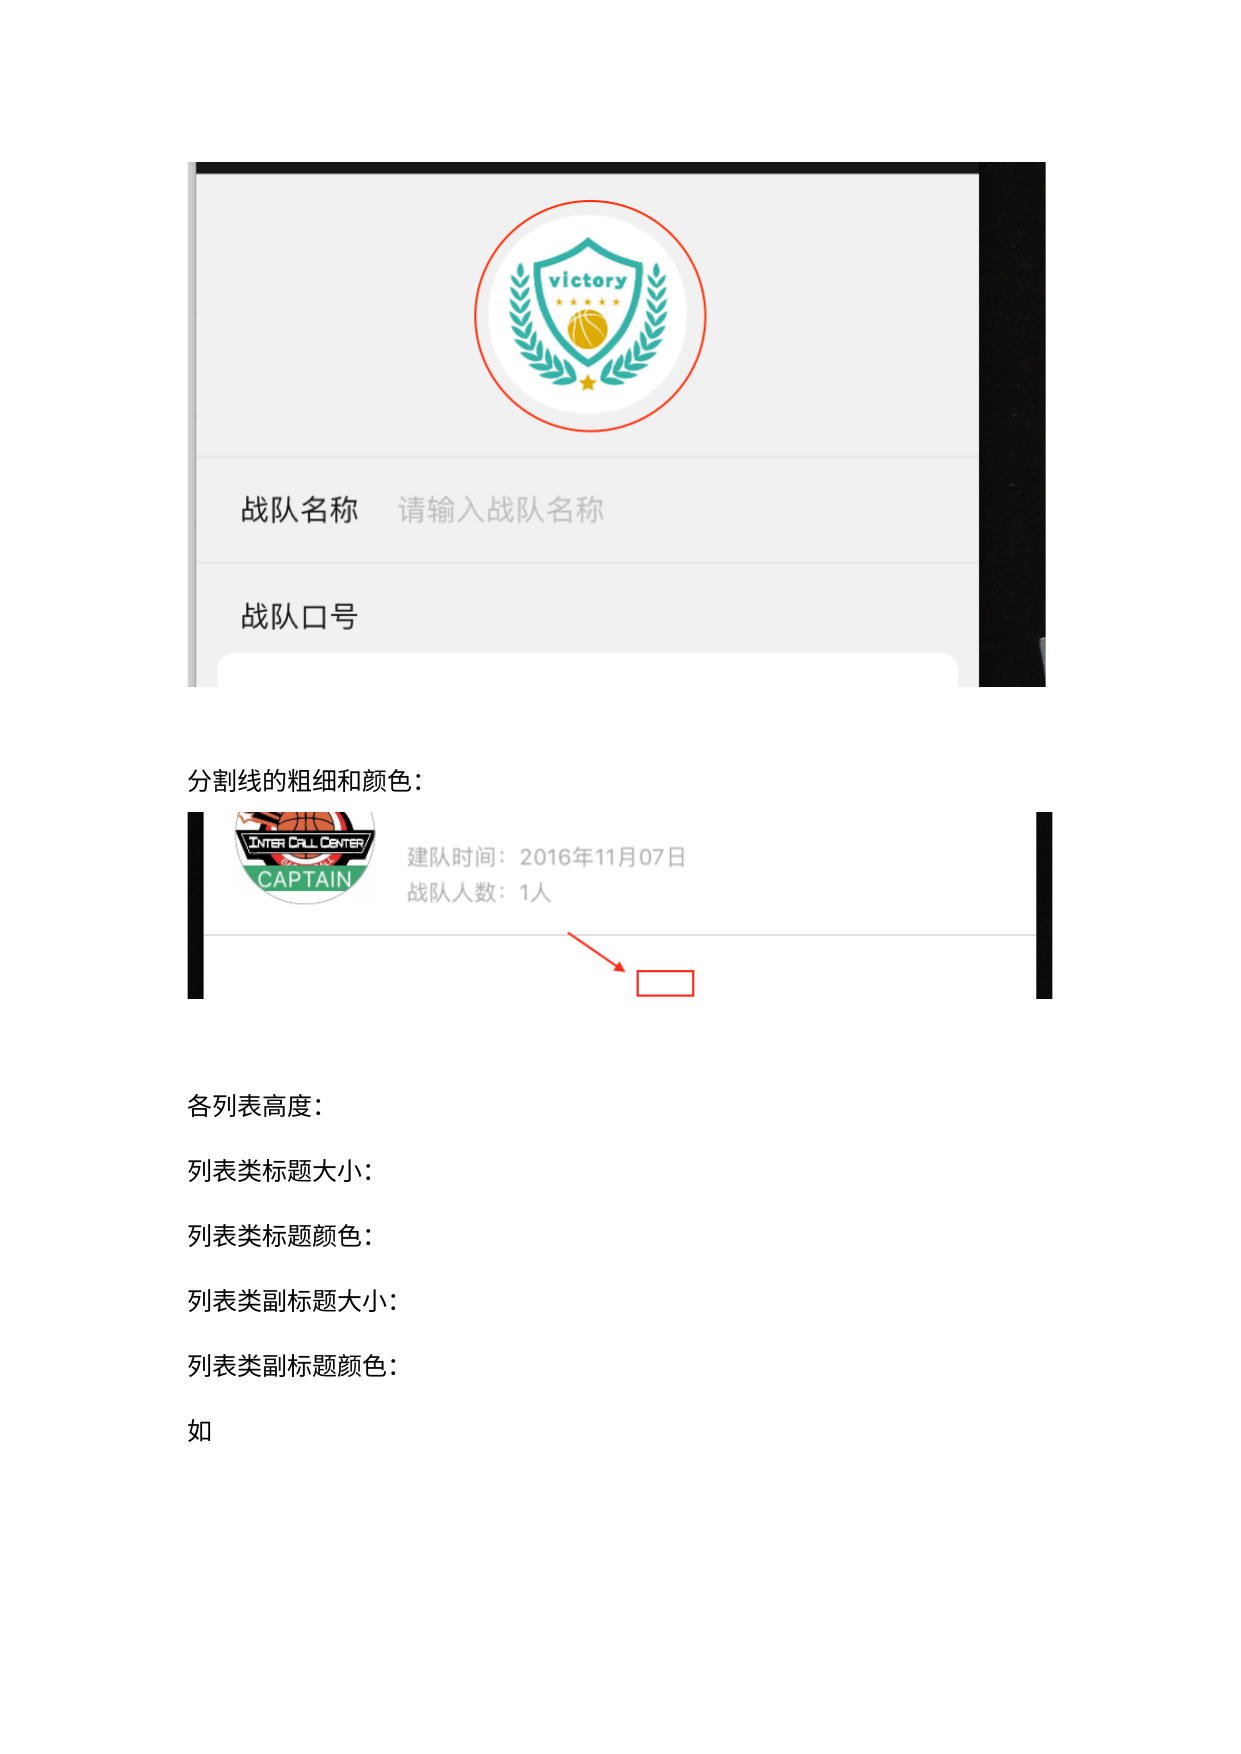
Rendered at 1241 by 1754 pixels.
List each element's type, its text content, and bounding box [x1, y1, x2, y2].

text 列表类标题大小： [187, 1137, 1053, 1202]
text 如 [187, 1397, 1053, 1462]
text 列表类副标题大小： [187, 1267, 1053, 1332]
text 列表类标题颜色： [187, 1202, 1053, 1267]
text 分割线的粗细和颜色： [187, 747, 1053, 812]
text 各列表高度： [187, 1072, 1053, 1137]
picture [187, 162, 1046, 687]
picture [187, 812, 1053, 999]
text 列表类副标题颜色： [187, 1332, 1053, 1397]
